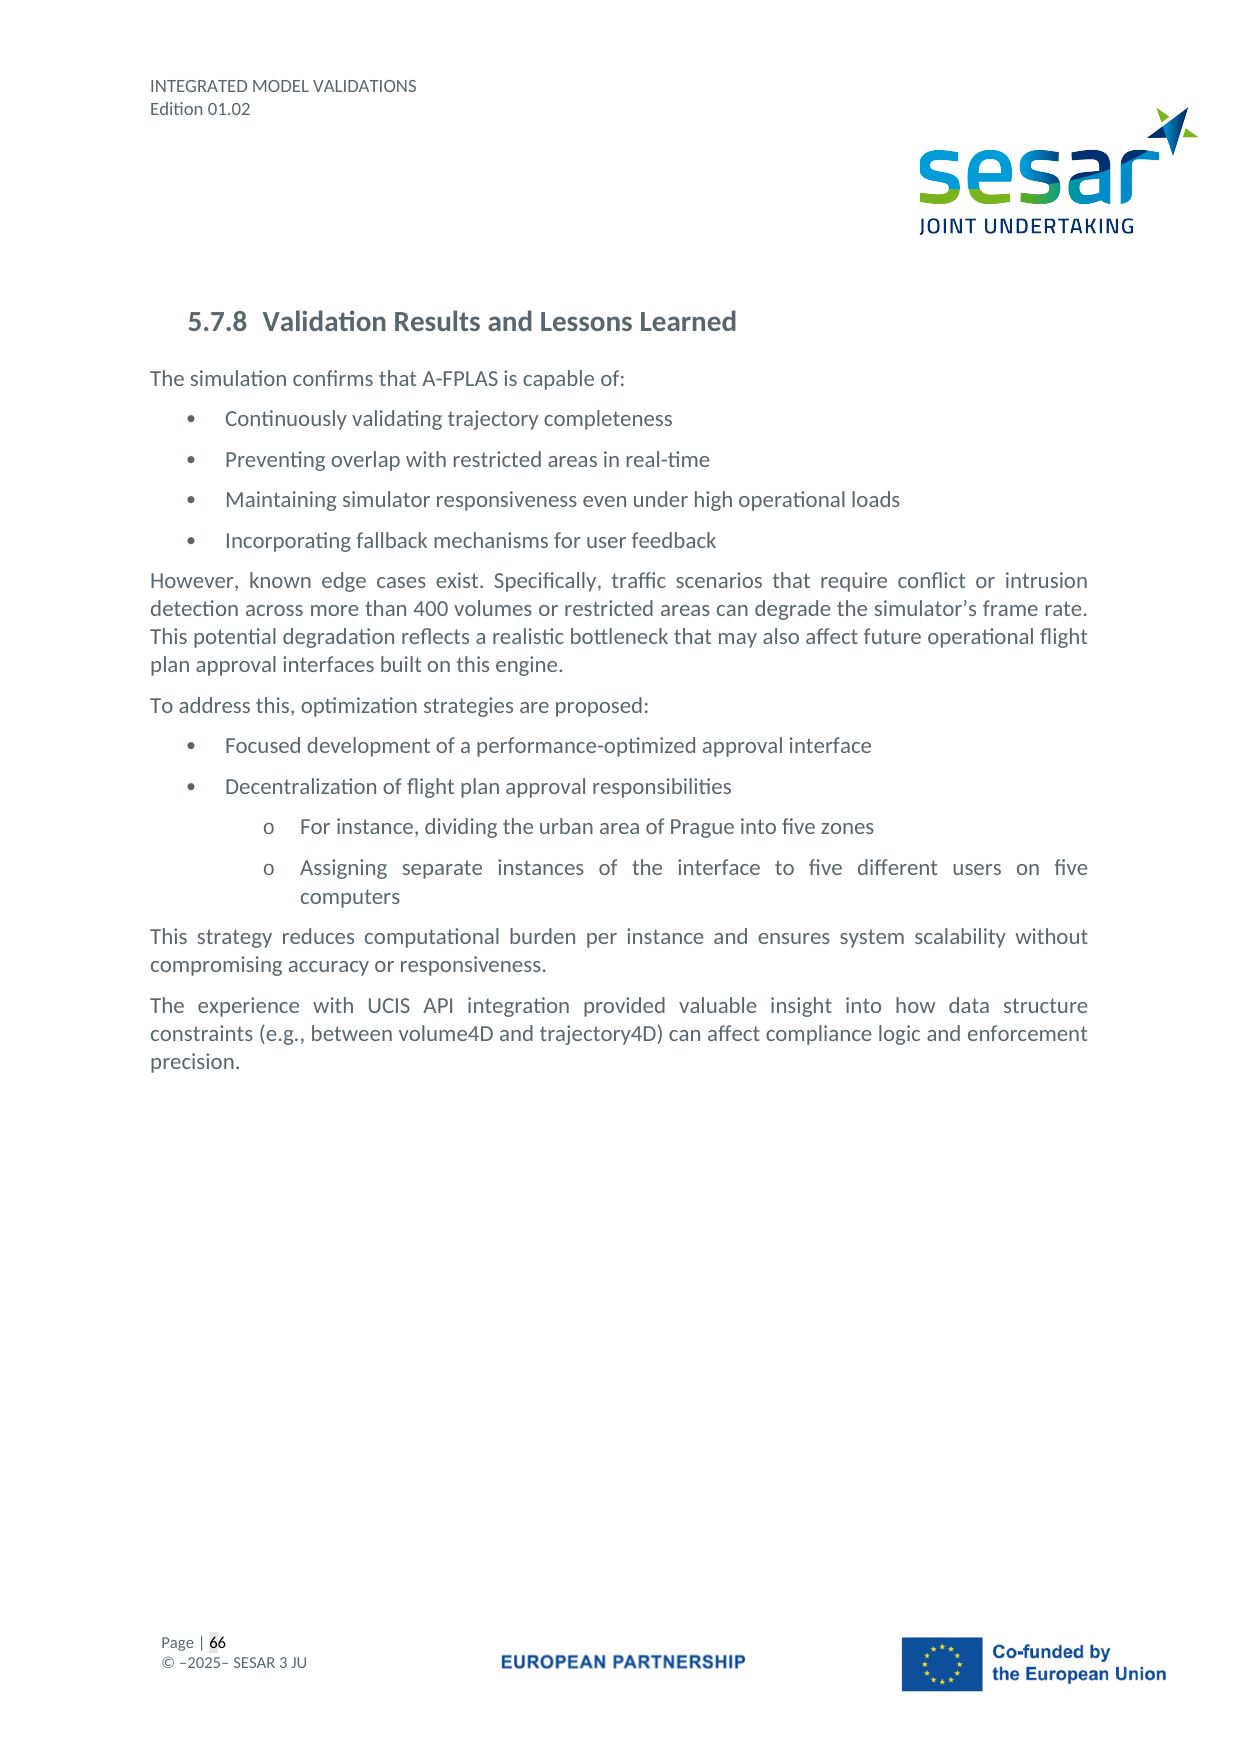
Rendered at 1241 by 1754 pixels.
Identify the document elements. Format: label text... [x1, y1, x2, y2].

list Maintaining simulator responsiveness even under high operational loads [187, 485, 1090, 513]
text However, known edge cases exist. Specifically, traffic scenarios that require conflict or intrusion detection across more than 400 volumes or restricted areas can degrade the simulator’s frame rate. This potential degradation reflects a realistic bottleneck that may also affect future operational flight plan approval interfaces built on this engine. [150, 566, 1090, 678]
text The simulation confirms that A-FPLAS is capable of: [150, 364, 1090, 392]
list Focused development of a performance-optimized approval interface [187, 731, 1090, 759]
list Continuously validating trajectory completeness [187, 404, 1090, 432]
list Assigning separate instances of the interface to five different users on five computers [262, 853, 1090, 910]
picture [496, 1632, 747, 1693]
list Incorporating fallback mechanisms for user feedback [187, 526, 1090, 554]
text To address this, optimization strategies are proposed: [150, 691, 1090, 719]
subtitle Validation Results and Lessons Learned [187, 303, 1090, 339]
list For instance, dividing the urban area of Prague into five zones [262, 812, 1090, 841]
list Preventing overlap with restricted areas in real-time [187, 445, 1090, 473]
text The experience with UCIS API integration provided valuable insight into how data structure constraints (e.g., between volume4D and trajectory4D) can affect compliance logic and enforcement precision. [150, 991, 1090, 1075]
list Decentralization of flight plan approval responsibilities [187, 772, 1090, 800]
picture [919, 107, 1199, 235]
text This strategy reduces computational burden per instance and ensures system scalability without compromising accuracy or responsiveness. [150, 922, 1090, 978]
picture [896, 1632, 1173, 1693]
